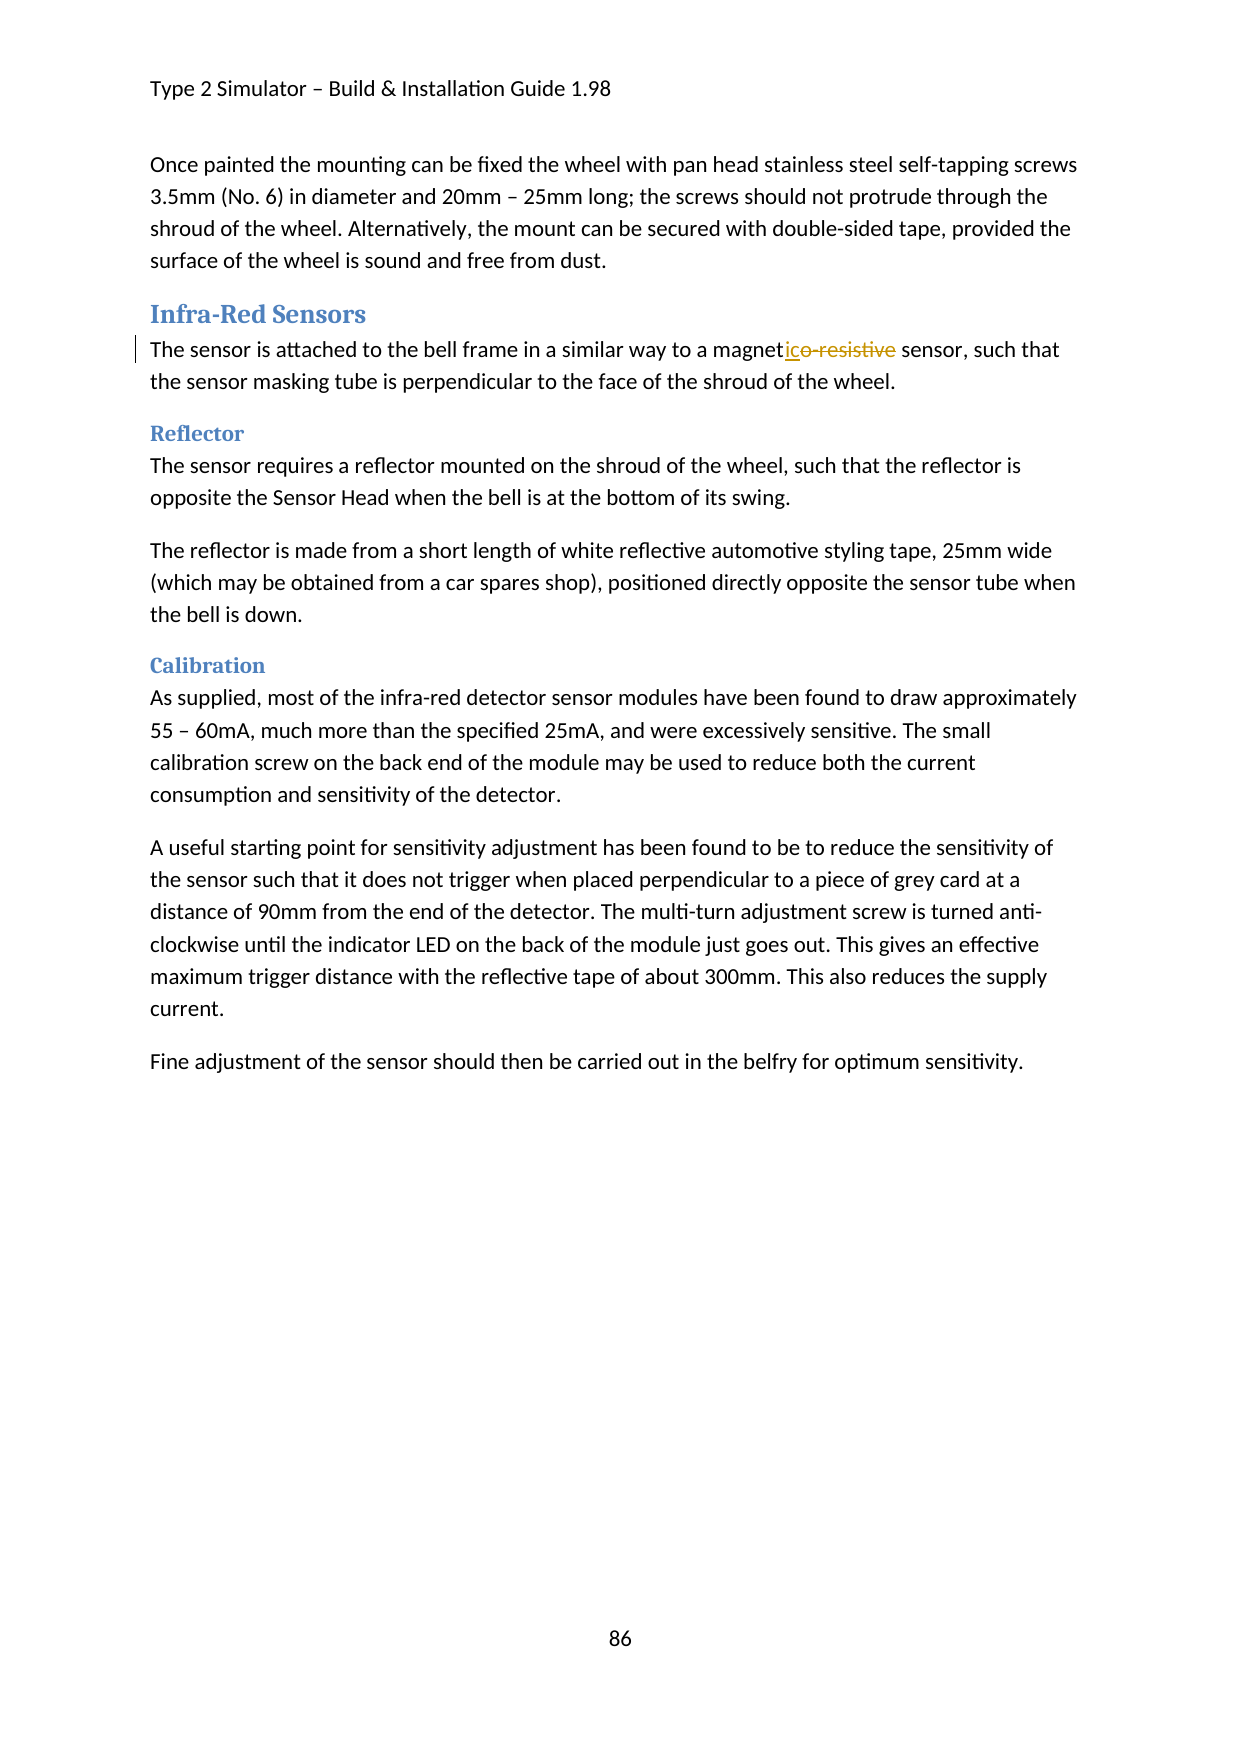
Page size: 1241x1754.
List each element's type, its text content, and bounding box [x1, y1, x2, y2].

text The sensor is attached to the bell frame in a similar way to a magnet sensor, such that the sensor masking tube is perpendicular to the face of the shroud of the wheel. [150, 335, 1090, 396]
subtitle Calibration [150, 653, 1090, 680]
text The sensor requires a reflector mounted on the shroud of the wheel, such that the reflector is opposite the Sensor Head when the bell is at the bottom of its swing. [150, 451, 1090, 511]
text Fine adjustment of the sensor should then be carried out in the belfry for optimum sensitivity. [150, 1047, 1090, 1075]
text The reflector is made from a short length of white reflective automotive styling tape, 25mm wide (which may be obtained from a car spares shop), positioned directly opposite the sensor tube when the bell is down. [150, 536, 1090, 628]
text Once painted the mounting can be fixed the wheel with pan head stainless steel self-tapping screws 3.5mm (No. 6) in diameter and 20mm – 25mm long; the screws should not protrude through the shroud of the wheel. Alternatively, the mount can be secured with double-sided tape, provided the surface of the wheel is sound and free from dust. [150, 150, 1090, 274]
subtitle Infra-Red Sensors [150, 299, 1090, 331]
subtitle Reflector [150, 421, 1090, 447]
text A useful starting point for sensitivity adjustment has been found to be to reduce the sensitivity of the sensor such that it does not trigger when placed perpendicular to a piece of grey card at a distance of 90mm from the end of the detector. The multi-turn adjustment screw is turned anti-clockwise until the indicator LED on the back of the module just goes out. This gives an effective maximum trigger distance with the reflective tape of about 300mm. This also reduces the supply current. [150, 833, 1090, 1022]
text As supplied, most of the infra-red detector sensor modules have been found to draw approximately 55 – 60mA, much more than the specified 25mA, and were excessively sensitive. The small calibration screw on the back end of the module may be used to reduce both the current consumption and sensitivity of the detector. [150, 683, 1090, 808]
